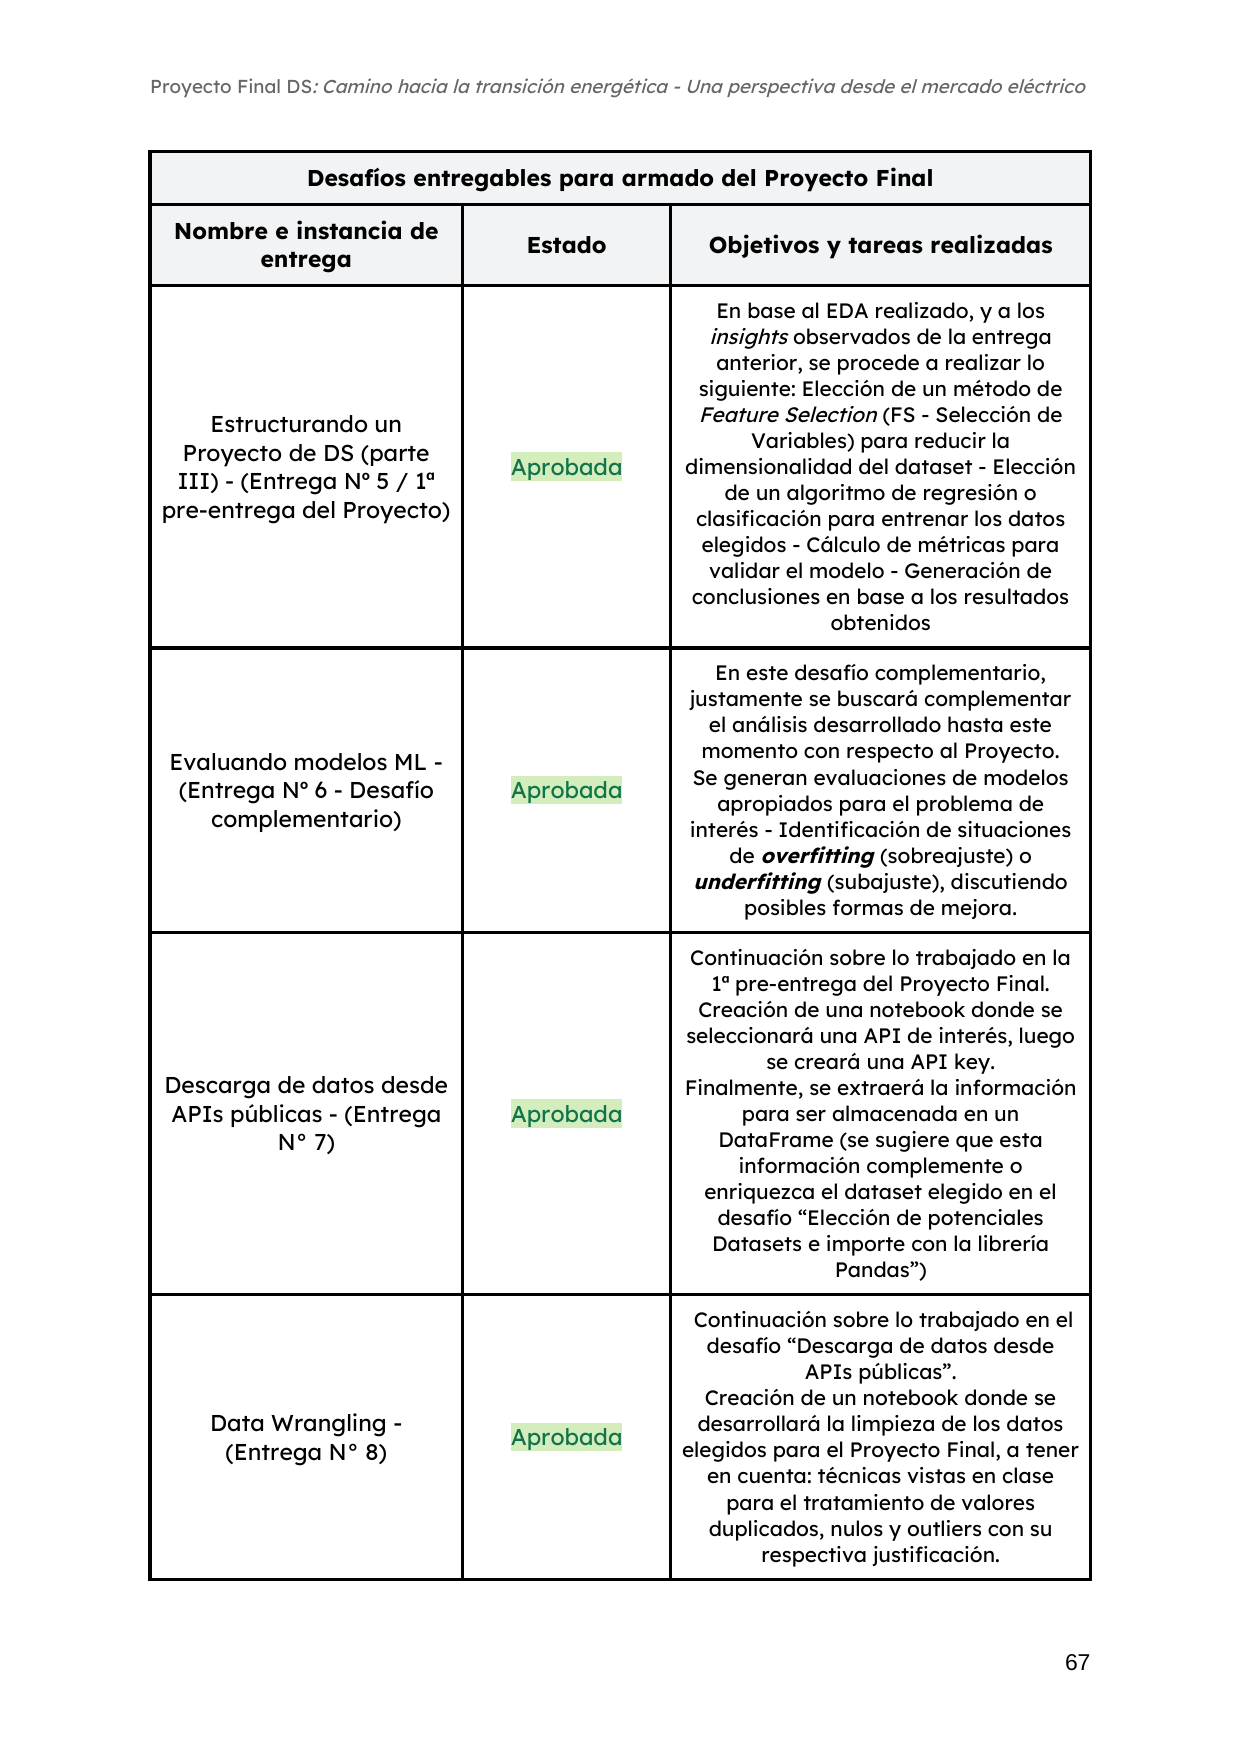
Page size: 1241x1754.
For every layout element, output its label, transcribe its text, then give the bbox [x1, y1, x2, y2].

table_cell En base al EDA realizado, y a los insights observados de la entrega anterior, se procede a realizar lo siguiente: Elección de un método de Feature Selection (FS - Selección de Variables) para reducir la dimensionalidad del dataset - Elección de un algoritmo de regresión o clasificación para entrenar los datos elegidos - Cálculo de métricas para validar el modelo - Generación de conclusiones en base a los resultados obtenidos [672, 287, 1089, 646]
table_cell Estructurando un Proyecto de DS (parte III) - (Entrega Nº 5 / 1ª pre-entrega del Proyecto) [152, 287, 461, 646]
table_cell Estado [464, 206, 669, 284]
table_cell Continuación sobre lo trabajado en el desafío “Descarga de datos desde APIs públicas”. Creación de un notebook donde se desarrollará la limpieza de los datos elegidos para el Proyecto Final, a tener en cuenta: técnicas vistas en clase para el tratamiento de valores duplicados, nulos y outliers con su respectiva justificación. [672, 1296, 1089, 1578]
table_cell Nombre e instancia de entrega [152, 206, 461, 284]
table_cell Data Wrangling - (Entrega N° 8) [152, 1296, 461, 1578]
table_header Desafíos entregables para armado del Proyecto Final [152, 153, 1089, 203]
table_cell Continuación sobre lo trabajado en la 1ª pre-entrega del Proyecto Final. Creación de una notebook donde se seleccionará una API de interés, luego se creará una API key. Finalmente, se extraerá la información para ser almacenada en un DataFrame (se sugiere que esta información complemente o enriquezca el dataset elegido en el desafío “Elección de potenciales Datasets e importe con la librería Pandas”) [672, 934, 1089, 1293]
table_cell [464, 934, 669, 1293]
table_cell Evaluando modelos ML - (Entrega Nº 6 - Desafío complementario) [152, 650, 461, 931]
table_cell Descarga de datos desde APIs públicas - (Entrega N° 7) [152, 934, 461, 1293]
table_cell [464, 1296, 669, 1578]
table_cell [464, 287, 669, 646]
table_cell [464, 650, 669, 931]
table_cell Objetivos y tareas realizadas [672, 206, 1089, 284]
table_cell En este desafío complementario, justamente se buscará complementar el análisis desarrollado hasta este momento con respecto al Proyecto. Se generan evaluaciones de modelos apropiados para el problema de interés - Identificación de situaciones de overfitting (sobreajuste) o underfitting (subajuste), discutiendo posibles formas de mejora. [672, 650, 1089, 931]
